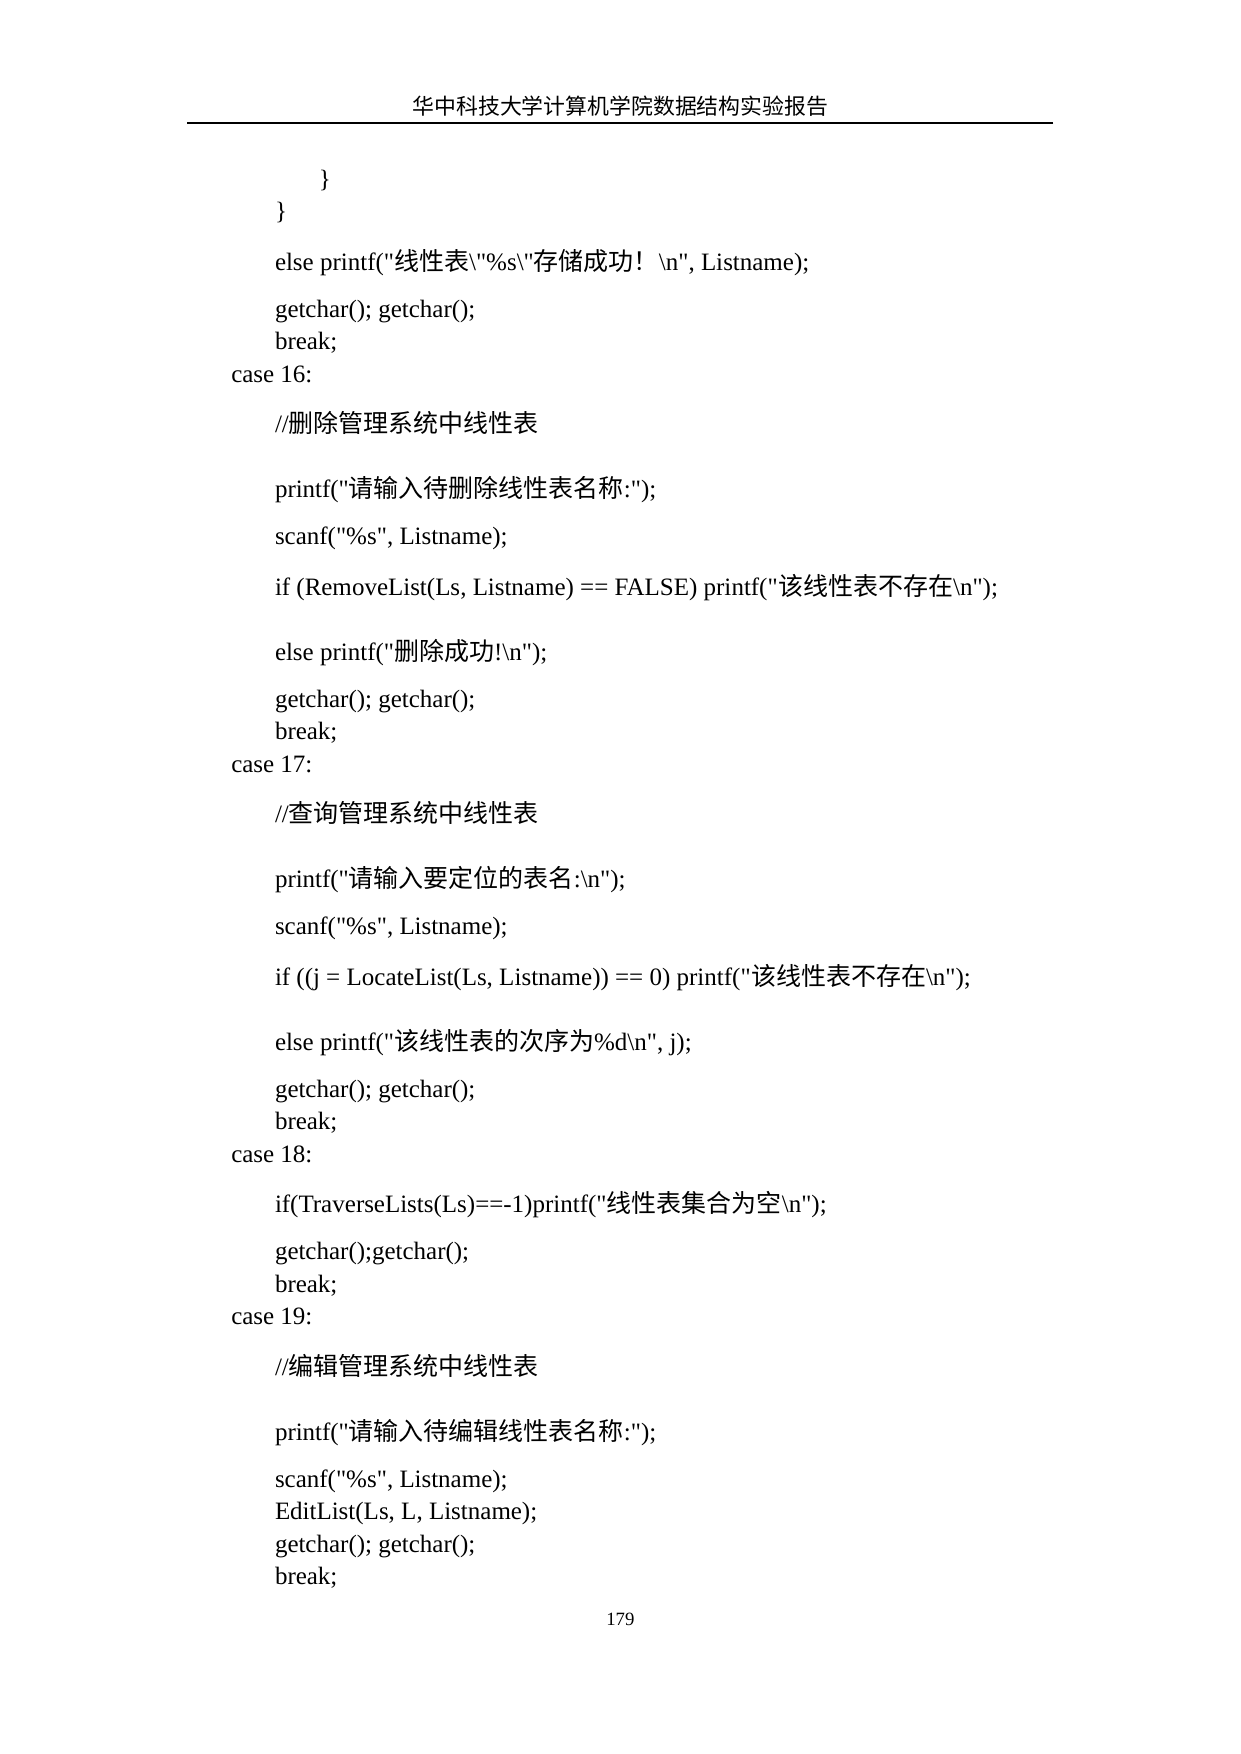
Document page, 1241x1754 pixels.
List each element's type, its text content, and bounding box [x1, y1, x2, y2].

text scanf("%s", Listname); [187, 909, 1053, 942]
text break; [187, 1104, 1053, 1137]
text getchar(); getchar(); [187, 1072, 1053, 1104]
text case 19: [187, 1299, 1053, 1332]
text printf("请输入待编辑线性表名称:"); [187, 1397, 1053, 1462]
text scanf("%s", Listname); [187, 519, 1053, 552]
text break; [187, 324, 1053, 357]
text //查询管理系统中线性表 [187, 779, 1053, 844]
text getchar(); getchar(); [187, 1527, 1053, 1559]
text case 16: [187, 357, 1053, 389]
text //删除管理系统中线性表 [187, 389, 1053, 454]
text break; [187, 1559, 1053, 1592]
text else printf("线性表\"%s\"存储成功！\n", Listname); [187, 227, 1053, 292]
text else printf("删除成功!\n"); [187, 617, 1053, 682]
text printf("请输入要定位的表名:\n"); [187, 844, 1053, 909]
text //编辑管理系统中线性表 [187, 1332, 1053, 1397]
text } [187, 194, 1053, 227]
text case 17: [187, 747, 1053, 779]
text if (RemoveList(Ls, Listname) == FALSE) printf("该线性表不存在\n"); [187, 552, 1053, 617]
text case 18: [187, 1137, 1053, 1169]
text } [187, 162, 1053, 194]
text scanf("%s", Listname); [187, 1462, 1053, 1494]
text EditList(Ls, L, Listname); [187, 1494, 1053, 1527]
text printf("请输入待删除线性表名称:"); [187, 454, 1053, 519]
text if(TraverseLists(Ls)==-1)printf("线性表集合为空\n"); [187, 1169, 1053, 1234]
text getchar(); getchar(); [187, 292, 1053, 324]
text if ((j = LocateList(Ls, Listname)) == 0) printf("该线性表不存在\n"); [187, 942, 1053, 1007]
text break; [187, 714, 1053, 747]
text getchar(); getchar(); [187, 682, 1053, 714]
text else printf("该线性表的次序为%d\n", j); [187, 1007, 1053, 1072]
text break; [187, 1267, 1053, 1299]
text getchar();getchar(); [187, 1234, 1053, 1267]
